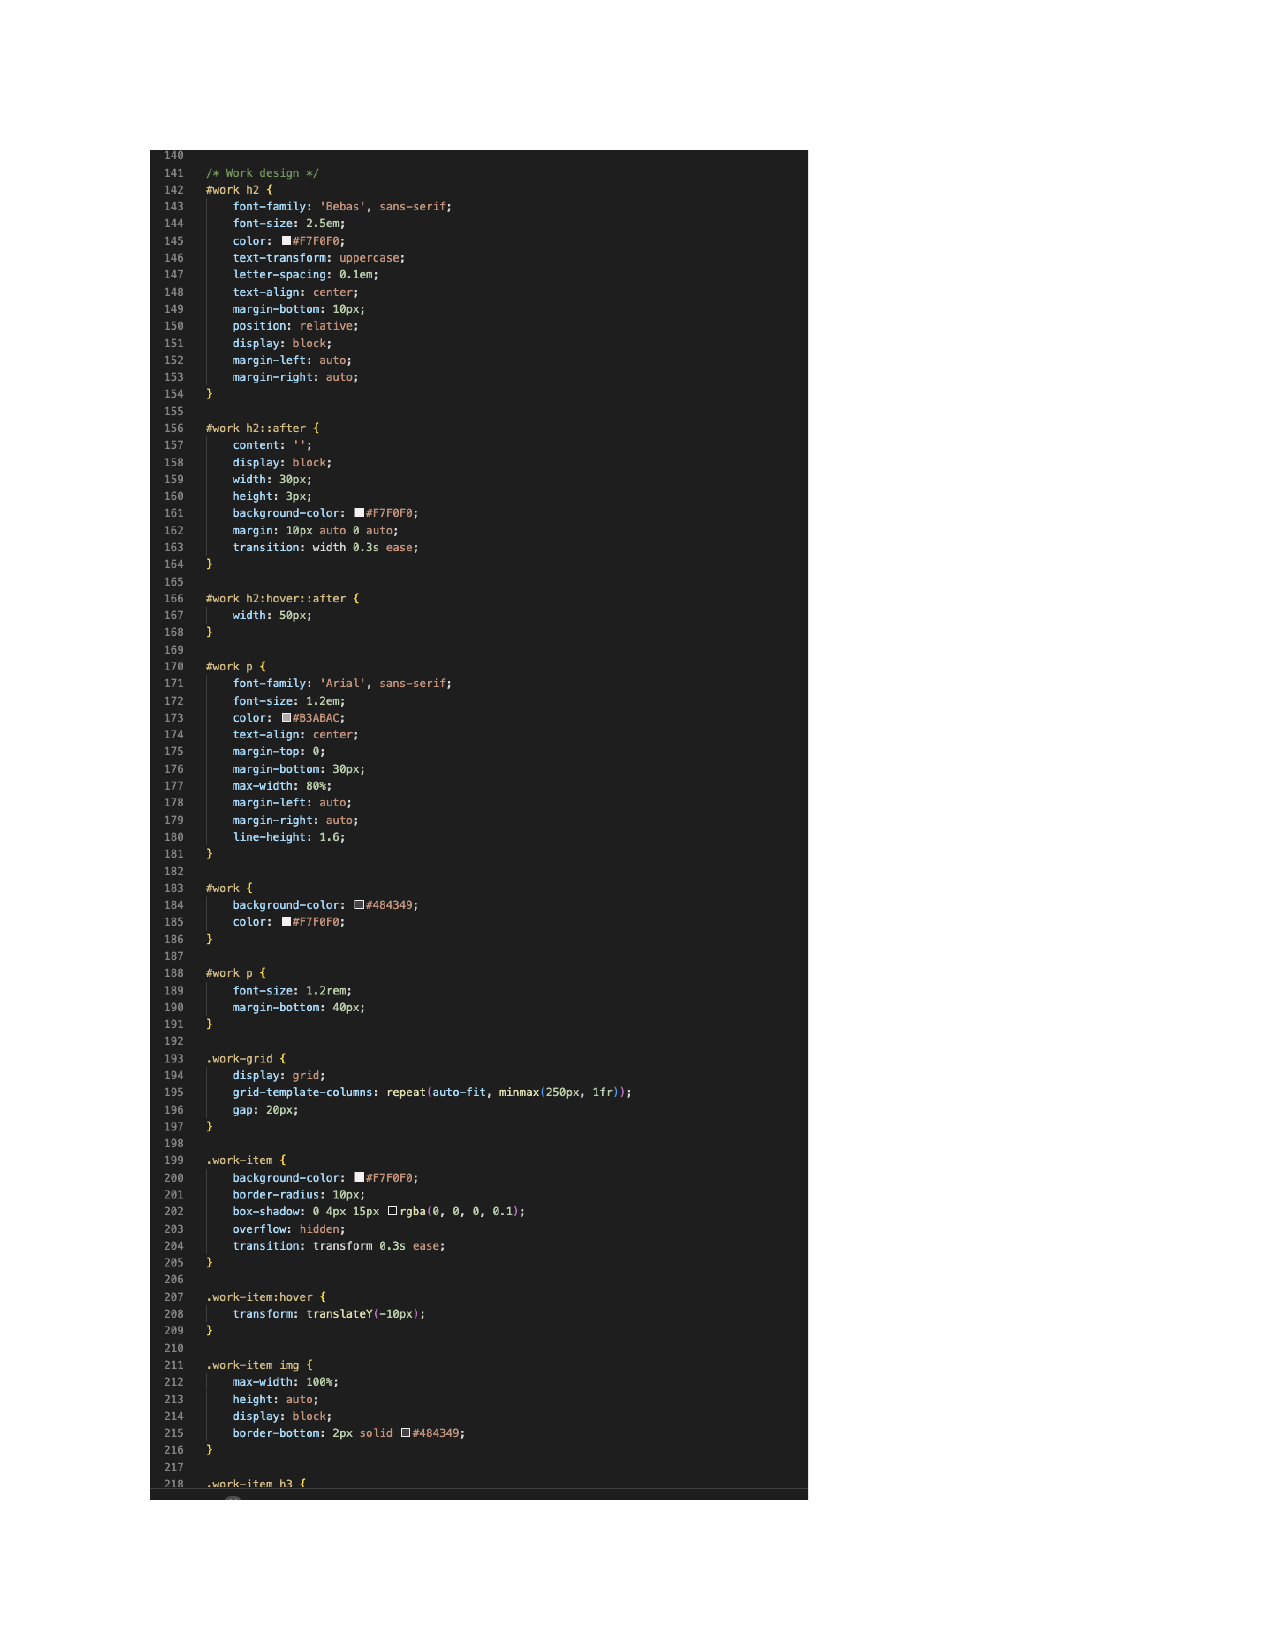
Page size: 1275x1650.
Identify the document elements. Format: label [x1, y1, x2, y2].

picture [150, 150, 809, 1500]
